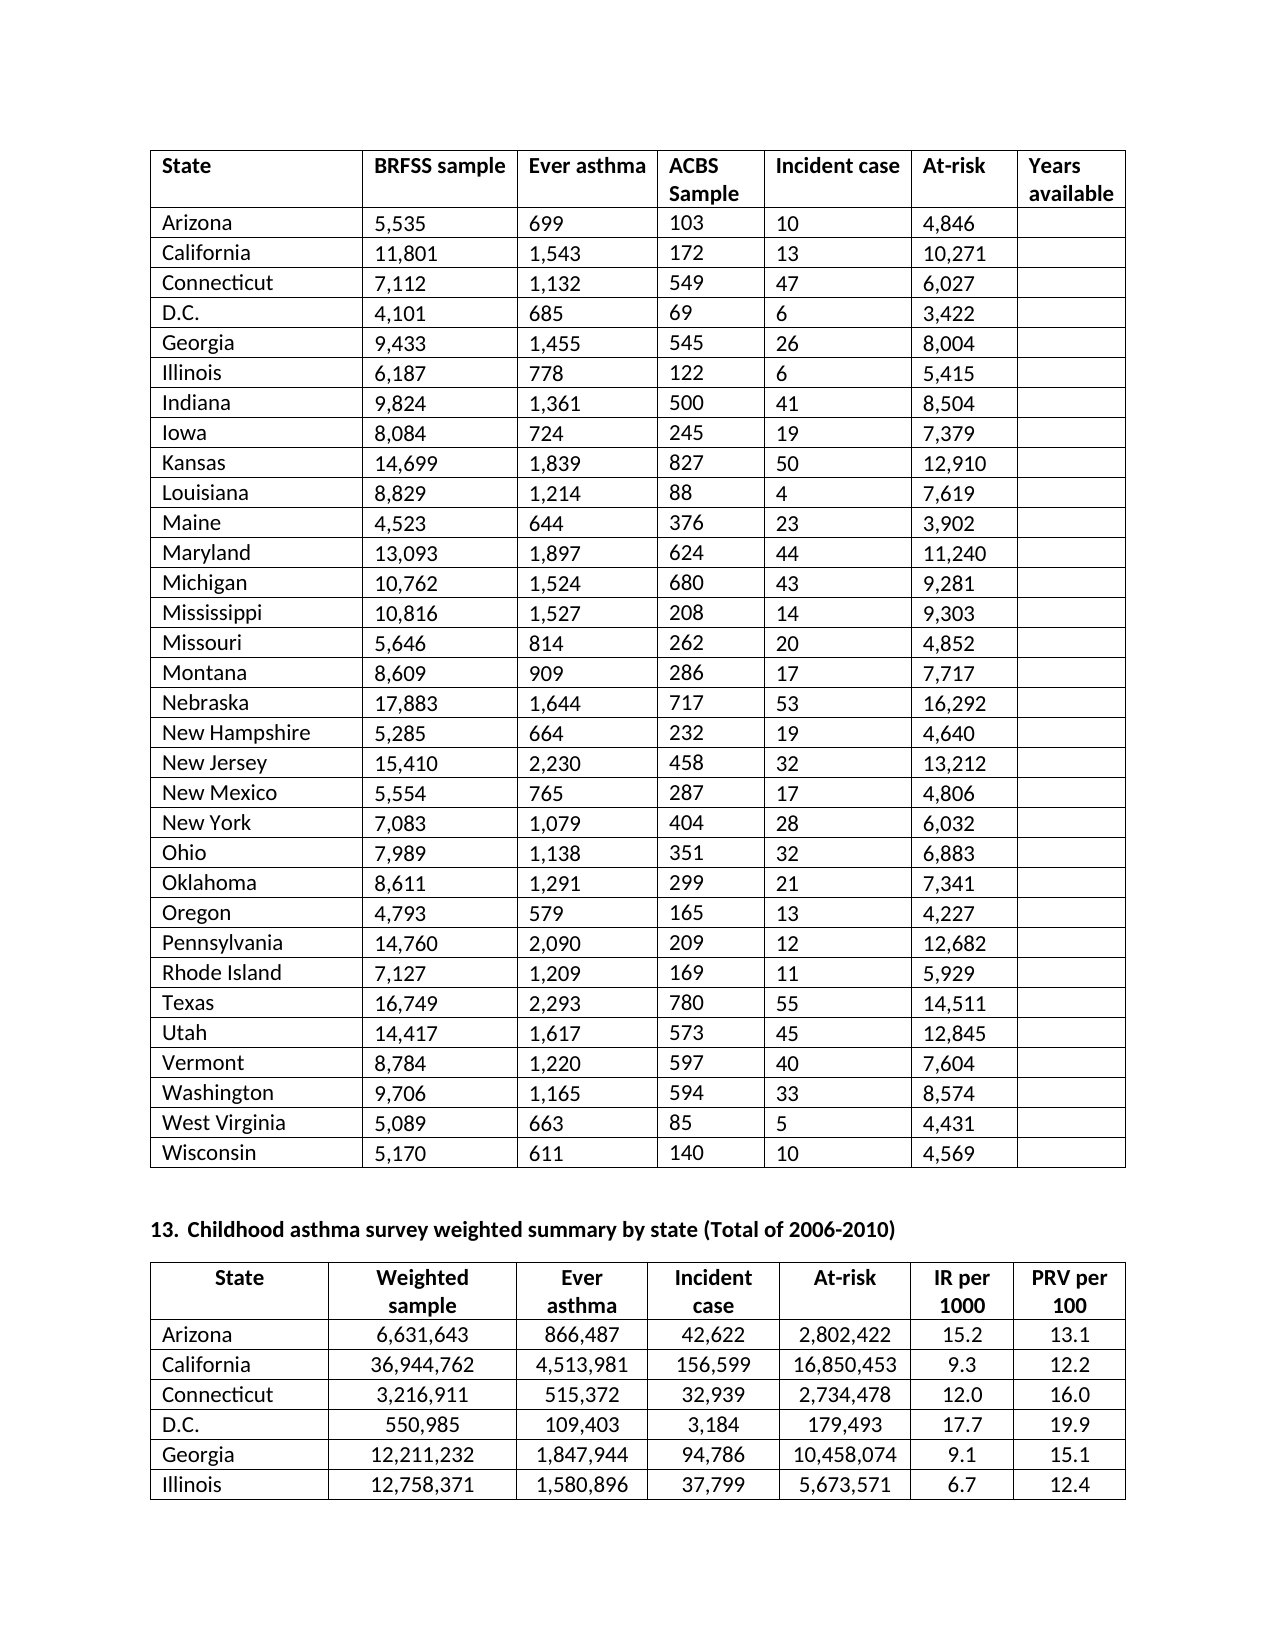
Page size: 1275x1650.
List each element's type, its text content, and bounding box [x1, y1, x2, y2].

table_cell 16,292 [912, 688, 1017, 717]
table_cell 1,455 [518, 328, 657, 357]
table_cell 549 [658, 268, 764, 297]
table_cell Georgia [151, 328, 362, 357]
table_cell 1,138 [518, 838, 657, 867]
table_cell 1,617 [518, 1018, 657, 1047]
table_cell 15,410 [363, 748, 517, 777]
table_cell 458 [658, 748, 764, 777]
table_cell [1018, 328, 1125, 357]
table_cell Maryland [151, 538, 362, 567]
table_cell 5,285 [363, 718, 517, 747]
table_cell 36,944,762 [329, 1350, 516, 1379]
table_cell 17,883 [363, 688, 517, 717]
table_header State [151, 1263, 328, 1319]
table_cell 10 [765, 208, 911, 237]
table_cell Ohio [151, 838, 362, 867]
table_cell 43 [765, 568, 911, 597]
table_cell 5 [765, 1108, 911, 1137]
table_cell Connecticut [151, 268, 362, 297]
table_cell Utah [151, 1018, 362, 1047]
table_cell 50 [765, 448, 911, 477]
table_cell 624 [658, 538, 764, 567]
table_header BRFSS sample [363, 151, 517, 207]
table_cell Illinois [151, 1470, 328, 1499]
table_cell 109,403 [517, 1410, 647, 1439]
table_cell Oklahoma [151, 868, 362, 897]
table_cell 14,511 [912, 988, 1017, 1017]
table_cell 42,622 [648, 1320, 779, 1349]
table_cell 6 [765, 298, 911, 327]
table_cell 4,569 [912, 1138, 1017, 1167]
table_cell [1018, 568, 1125, 597]
table_cell 88 [658, 478, 764, 507]
table_cell 12,910 [912, 448, 1017, 477]
table_cell 245 [658, 418, 764, 447]
table_cell 17 [765, 778, 911, 807]
table_cell 2,090 [518, 928, 657, 957]
table_cell Louisiana [151, 478, 362, 507]
table_cell California [151, 1350, 328, 1379]
table_cell 12.0 [911, 1380, 1013, 1409]
table_cell Georgia [151, 1440, 328, 1469]
table_cell 172 [658, 238, 764, 267]
table_cell 179,493 [780, 1410, 910, 1439]
table_cell 7,619 [912, 478, 1017, 507]
table_cell 14 [765, 598, 911, 627]
table_cell Pennsylvania [151, 928, 362, 957]
table_cell 1,644 [518, 688, 657, 717]
table_cell 12,211,232 [329, 1440, 516, 1469]
table_cell Nebraska [151, 688, 362, 717]
table_cell 9,281 [912, 568, 1017, 597]
table_cell 45 [765, 1018, 911, 1047]
table_cell 5,535 [363, 208, 517, 237]
table_cell 103 [658, 208, 764, 237]
table_cell [1018, 988, 1125, 1017]
table_cell D.C. [151, 298, 362, 327]
table_header Ever asthma [517, 1263, 647, 1319]
table_cell 778 [518, 358, 657, 387]
table_cell 13 [765, 238, 911, 267]
table_cell 4,513,981 [517, 1350, 647, 1379]
table_cell [1018, 268, 1125, 297]
table_cell 7,127 [363, 958, 517, 987]
table_cell 10,458,074 [780, 1440, 910, 1469]
table_cell 9.3 [911, 1350, 1013, 1379]
table_cell 3,422 [912, 298, 1017, 327]
table_cell 122 [658, 358, 764, 387]
table_cell 15.1 [1014, 1440, 1125, 1469]
table_cell 351 [658, 838, 764, 867]
table_cell Mississippi [151, 598, 362, 627]
table_cell 597 [658, 1048, 764, 1077]
table_header Ever asthma [518, 151, 657, 207]
table_cell 10,816 [363, 598, 517, 627]
table_cell Montana [151, 658, 362, 687]
table_cell 2,293 [518, 988, 657, 1017]
table_header State [151, 151, 362, 207]
table_cell Rhode Island [151, 958, 362, 987]
table_header Weighted sample [329, 1263, 516, 1319]
table_cell 5,673,571 [780, 1470, 910, 1499]
table_cell 7,717 [912, 658, 1017, 687]
table_cell 724 [518, 418, 657, 447]
table_cell 7,989 [363, 838, 517, 867]
table_cell 2,802,422 [780, 1320, 910, 1349]
table_cell 53 [765, 688, 911, 717]
table_cell 515,372 [517, 1380, 647, 1409]
table_cell 10,762 [363, 568, 517, 597]
table_cell 1,580,896 [517, 1470, 647, 1499]
table_cell 1,897 [518, 538, 657, 567]
table_cell 9,303 [912, 598, 1017, 627]
table_cell 3,902 [912, 508, 1017, 537]
table_cell 909 [518, 658, 657, 687]
table_cell 5,170 [363, 1138, 517, 1167]
table_cell 1,839 [518, 448, 657, 477]
table_cell 550,985 [329, 1410, 516, 1439]
table_cell 40 [765, 1048, 911, 1077]
table_cell Arizona [151, 208, 362, 237]
table_cell [1018, 838, 1125, 867]
table_cell 4,523 [363, 508, 517, 537]
table_cell 2,734,478 [780, 1380, 910, 1409]
table_cell Texas [151, 988, 362, 1017]
table_cell 16.0 [1014, 1380, 1125, 1409]
table_cell 21 [765, 868, 911, 897]
table_cell Indiana [151, 388, 362, 417]
table_cell 47 [765, 268, 911, 297]
table_cell 33 [765, 1078, 911, 1107]
table_cell 5,089 [363, 1108, 517, 1137]
table_cell [1018, 718, 1125, 747]
table_cell 12,758,371 [329, 1470, 516, 1499]
table_cell 8,829 [363, 478, 517, 507]
table_cell 4,431 [912, 1108, 1017, 1137]
table_cell New Jersey [151, 748, 362, 777]
table_cell 55 [765, 988, 911, 1017]
table_cell 9,706 [363, 1078, 517, 1107]
table_cell 12 [765, 928, 911, 957]
table_cell 664 [518, 718, 657, 747]
table_cell 827 [658, 448, 764, 477]
table_cell 287 [658, 778, 764, 807]
table_cell 19 [765, 718, 911, 747]
table_cell 685 [518, 298, 657, 327]
table_cell [1018, 748, 1125, 777]
table_cell 5,554 [363, 778, 517, 807]
table_cell 699 [518, 208, 657, 237]
table_cell 4,640 [912, 718, 1017, 747]
table_cell 2,230 [518, 748, 657, 777]
table_cell 594 [658, 1078, 764, 1107]
table_cell West Virginia [151, 1108, 362, 1137]
table_cell 8,609 [363, 658, 517, 687]
table_cell 3,216,911 [329, 1380, 516, 1409]
table_cell 866,487 [517, 1320, 647, 1349]
table_cell [1018, 1108, 1125, 1137]
table_cell 8,004 [912, 328, 1017, 357]
table_cell 8,784 [363, 1048, 517, 1077]
table_cell Kansas [151, 448, 362, 477]
table_cell Missouri [151, 628, 362, 657]
table_cell 23 [765, 508, 911, 537]
table_header Incident case [765, 151, 911, 207]
table_cell Washington [151, 1078, 362, 1107]
table_cell [1018, 658, 1125, 687]
table_cell Vermont [151, 1048, 362, 1077]
table_cell 9,824 [363, 388, 517, 417]
table_cell 85 [658, 1108, 764, 1137]
table_cell 4,793 [363, 898, 517, 927]
table_cell 14,699 [363, 448, 517, 477]
table_cell [1018, 928, 1125, 957]
table_cell 165 [658, 898, 764, 927]
table_cell 44 [765, 538, 911, 567]
table_cell Oregon [151, 898, 362, 927]
table_cell 156,599 [648, 1350, 779, 1379]
table_cell 12.2 [1014, 1350, 1125, 1379]
table_cell 41 [765, 388, 911, 417]
table_cell 32 [765, 748, 911, 777]
table_cell [1018, 778, 1125, 807]
table_cell 262 [658, 628, 764, 657]
table_cell 6 [765, 358, 911, 387]
table_cell 11,801 [363, 238, 517, 267]
table_header Incident case [648, 1263, 779, 1319]
table_cell [1018, 358, 1125, 387]
table_cell [1018, 388, 1125, 417]
table_cell 6.7 [911, 1470, 1013, 1499]
table_cell 13,212 [912, 748, 1017, 777]
table_cell 5,415 [912, 358, 1017, 387]
table_cell 14,760 [363, 928, 517, 957]
table_cell 6,883 [912, 838, 1017, 867]
table_cell 9.1 [911, 1440, 1013, 1469]
table_cell 15.2 [911, 1320, 1013, 1349]
table_cell Iowa [151, 418, 362, 447]
table_cell [1018, 868, 1125, 897]
table_cell 7,341 [912, 868, 1017, 897]
table_cell 6,027 [912, 268, 1017, 297]
table_cell [1018, 448, 1125, 477]
table_cell 1,165 [518, 1078, 657, 1107]
table_header At-risk [780, 1263, 910, 1319]
table_cell 17 [765, 658, 911, 687]
table_cell 13 [765, 898, 911, 927]
table_cell Wisconsin [151, 1138, 362, 1167]
table_cell 10 [765, 1138, 911, 1167]
table_cell 717 [658, 688, 764, 717]
table_cell New York [151, 808, 362, 837]
table_cell 10,271 [912, 238, 1017, 267]
table_cell 1,291 [518, 868, 657, 897]
table_cell 680 [658, 568, 764, 597]
table_cell 14,417 [363, 1018, 517, 1047]
table_cell 4,852 [912, 628, 1017, 657]
table_cell 7,379 [912, 418, 1017, 447]
table_cell 16,850,453 [780, 1350, 910, 1379]
table_cell 28 [765, 808, 911, 837]
table_cell 17.7 [911, 1410, 1013, 1439]
table_cell 611 [518, 1138, 657, 1167]
table_cell 1,220 [518, 1048, 657, 1077]
table_cell [1018, 628, 1125, 657]
table_cell 37,799 [648, 1470, 779, 1499]
table_header IR per 1000 [911, 1263, 1013, 1319]
table_cell [1018, 298, 1125, 327]
table_cell 208 [658, 598, 764, 627]
table_cell D.C. [151, 1410, 328, 1439]
table_cell 4,101 [363, 298, 517, 327]
table_cell 500 [658, 388, 764, 417]
table_cell 19.9 [1014, 1410, 1125, 1439]
table_cell 644 [518, 508, 657, 537]
table_cell 4,227 [912, 898, 1017, 927]
table_cell 32 [765, 838, 911, 867]
table_cell 1,527 [518, 598, 657, 627]
table_header Years available [1018, 151, 1125, 207]
table_cell 20 [765, 628, 911, 657]
table_cell [1018, 688, 1125, 717]
table_cell Michigan [151, 568, 362, 597]
table_cell 8,611 [363, 868, 517, 897]
table_cell New Mexico [151, 778, 362, 807]
table_cell 209 [658, 928, 764, 957]
table_cell 13.1 [1014, 1320, 1125, 1349]
table_cell Connecticut [151, 1380, 328, 1409]
table_cell 299 [658, 868, 764, 897]
list Childhood asthma survey weighted summary by state (Total of 2006-2010) [150, 1215, 1125, 1243]
table_cell 3,184 [648, 1410, 779, 1439]
table_cell 376 [658, 508, 764, 537]
table_cell 1,132 [518, 268, 657, 297]
table_cell 19 [765, 418, 911, 447]
table_cell [1018, 1138, 1125, 1167]
table_cell New Hampshire [151, 718, 362, 747]
table_cell 8,084 [363, 418, 517, 447]
table_cell Arizona [151, 1320, 328, 1349]
table_cell 16,749 [363, 988, 517, 1017]
table_cell 1,214 [518, 478, 657, 507]
table_cell Illinois [151, 358, 362, 387]
table_cell Maine [151, 508, 362, 537]
table_cell 765 [518, 778, 657, 807]
table_cell 286 [658, 658, 764, 687]
table_cell 8,504 [912, 388, 1017, 417]
table_cell 94,786 [648, 1440, 779, 1469]
table_cell 9,433 [363, 328, 517, 357]
table_cell [1018, 208, 1125, 237]
table_cell 7,604 [912, 1048, 1017, 1077]
table_cell 169 [658, 958, 764, 987]
table_cell 11,240 [912, 538, 1017, 567]
table_header PRV per 100 [1014, 1263, 1125, 1319]
table_cell 69 [658, 298, 764, 327]
table_cell 12,845 [912, 1018, 1017, 1047]
table_cell 780 [658, 988, 764, 1017]
table_cell 12,682 [912, 928, 1017, 957]
table_cell [1018, 538, 1125, 567]
table_cell 404 [658, 808, 764, 837]
table_cell 1,524 [518, 568, 657, 597]
table_cell [1018, 478, 1125, 507]
table_cell 32,939 [648, 1380, 779, 1409]
table_cell [1018, 508, 1125, 537]
table_cell [1018, 808, 1125, 837]
table_cell [1018, 1018, 1125, 1047]
table_cell 4,806 [912, 778, 1017, 807]
table_cell 663 [518, 1108, 657, 1137]
table_cell 4 [765, 478, 911, 507]
table_cell 1,209 [518, 958, 657, 987]
table_cell [1018, 598, 1125, 627]
table_cell 5,929 [912, 958, 1017, 987]
table_cell 1,361 [518, 388, 657, 417]
table_cell 579 [518, 898, 657, 927]
table_cell California [151, 238, 362, 267]
table_cell [1018, 418, 1125, 447]
table_cell [1018, 898, 1125, 927]
table_header At-risk [912, 151, 1017, 207]
table_cell [1018, 238, 1125, 267]
table_cell 1,543 [518, 238, 657, 267]
table_cell 4,846 [912, 208, 1017, 237]
table_cell 7,112 [363, 268, 517, 297]
table_cell 140 [658, 1138, 764, 1167]
table_cell 6,032 [912, 808, 1017, 837]
table_cell 6,187 [363, 358, 517, 387]
table_cell 11 [765, 958, 911, 987]
table_cell 232 [658, 718, 764, 747]
table_cell [1018, 1048, 1125, 1077]
table_cell 6,631,643 [329, 1320, 516, 1349]
table_cell 545 [658, 328, 764, 357]
table_cell 12.4 [1014, 1470, 1125, 1499]
table_cell 1,079 [518, 808, 657, 837]
table_header ACBS Sample [658, 151, 764, 207]
table_cell 7,083 [363, 808, 517, 837]
table_cell 573 [658, 1018, 764, 1047]
table_cell 1,847,944 [517, 1440, 647, 1469]
table_cell 26 [765, 328, 911, 357]
table_cell 13,093 [363, 538, 517, 567]
table_cell [1018, 958, 1125, 987]
table_cell 814 [518, 628, 657, 657]
table_cell 8,574 [912, 1078, 1017, 1107]
table_cell 5,646 [363, 628, 517, 657]
table_cell [1018, 1078, 1125, 1107]
